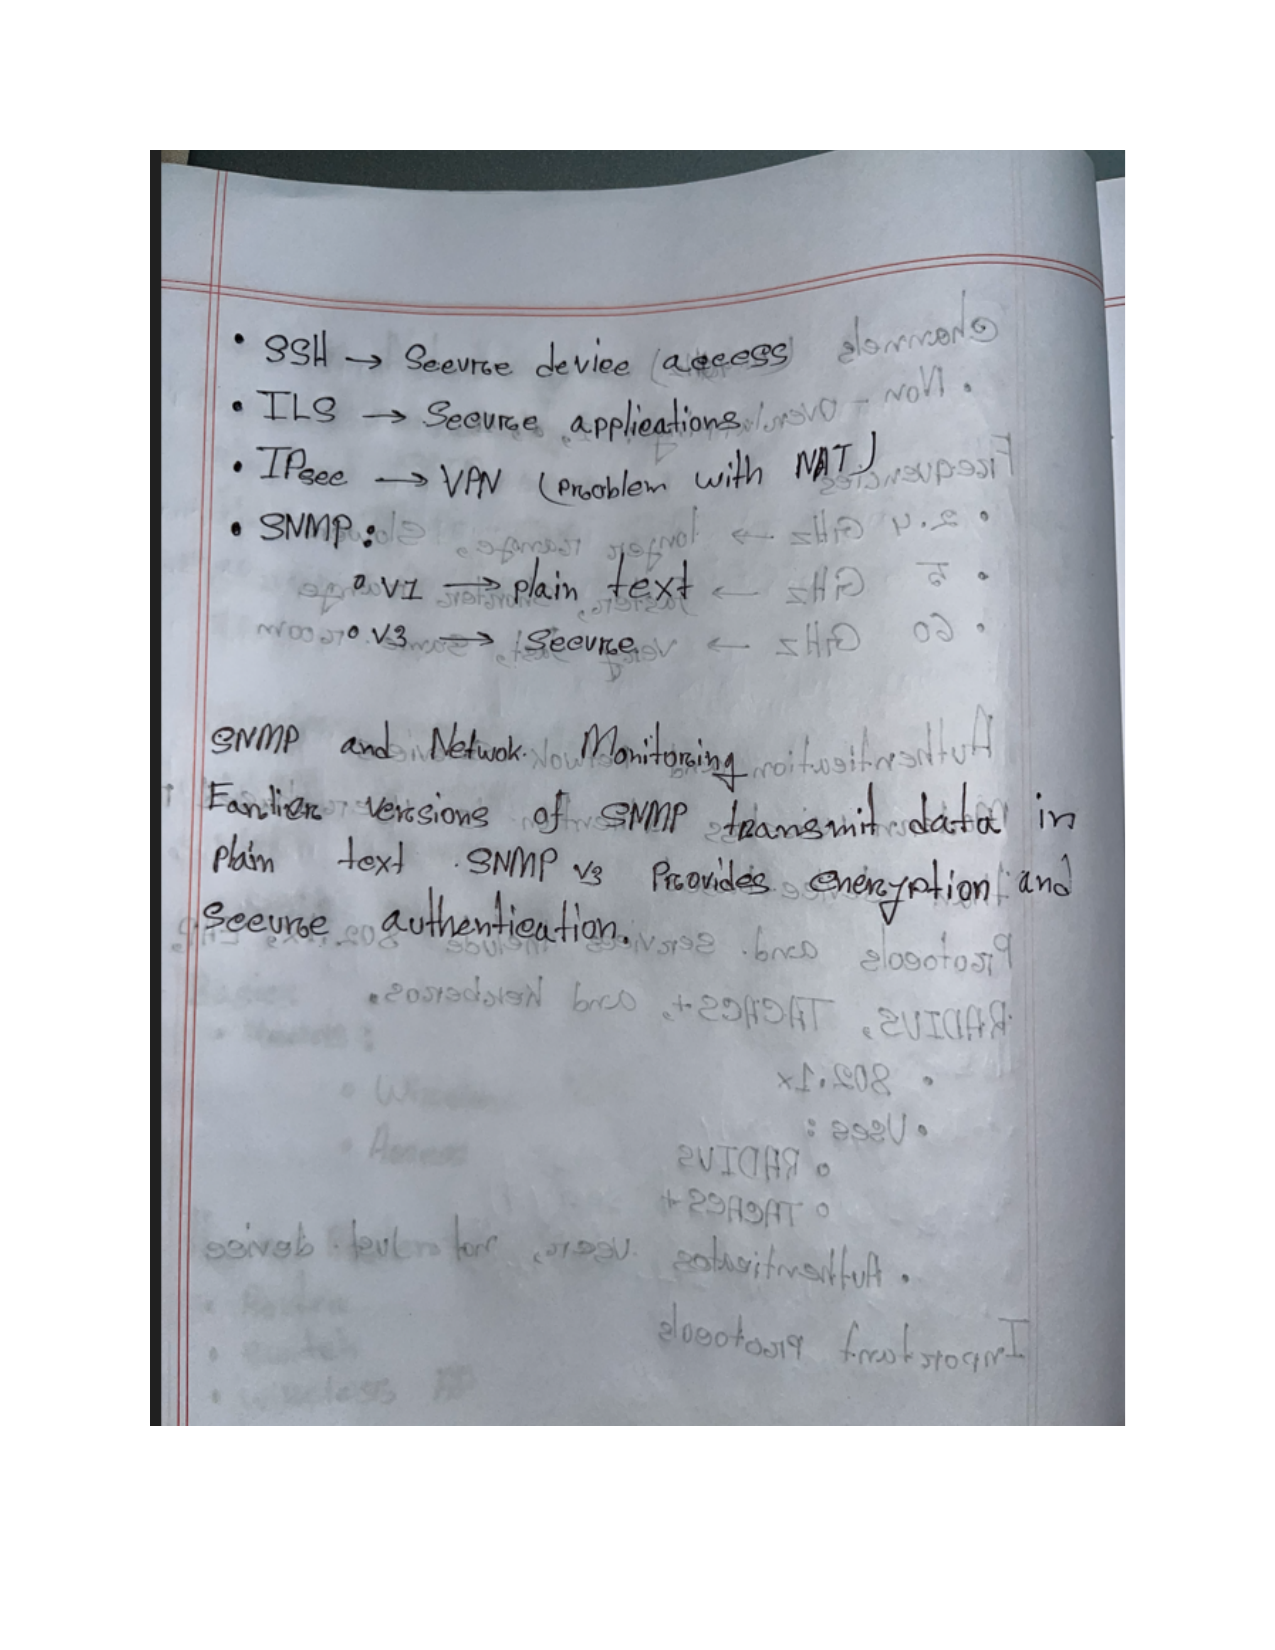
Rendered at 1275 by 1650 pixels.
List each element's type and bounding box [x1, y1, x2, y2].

picture [150, 150, 1125, 1426]
